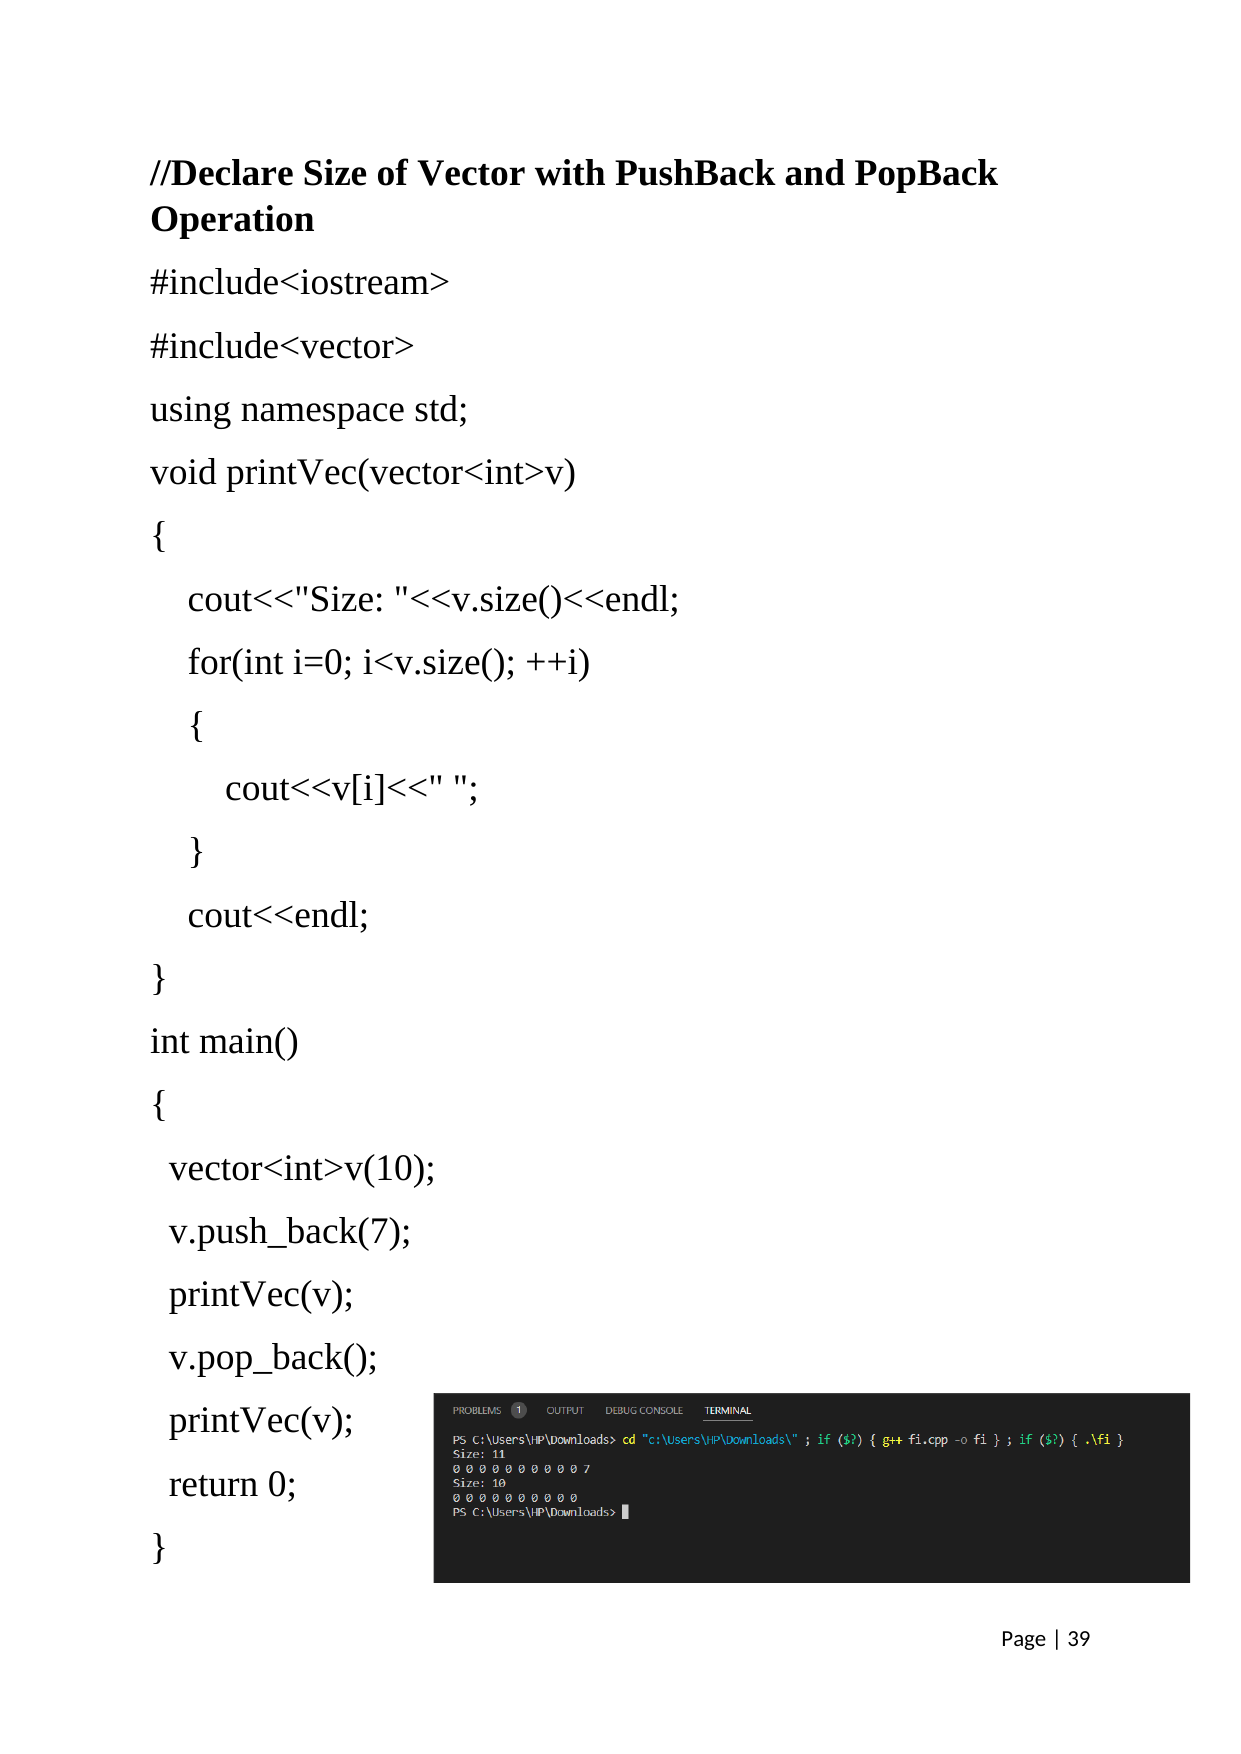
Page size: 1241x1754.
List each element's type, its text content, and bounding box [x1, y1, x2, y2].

picture [433, 1393, 1191, 1583]
text v.push_back(7); [150, 1208, 1090, 1251]
text int main() [150, 1018, 1090, 1062]
text printVec(v); [150, 1398, 433, 1441]
text } [150, 1524, 433, 1567]
text { [150, 513, 1090, 556]
text v.pop_back(); [150, 1335, 1090, 1378]
text //Declare Size of Vector with PushBack and PopBack Operation [150, 150, 1090, 240]
text cout<<endl; [150, 892, 1090, 935]
text #include<vector> [150, 323, 1090, 366]
text { [150, 1082, 1090, 1125]
text void printVec(vector<int>v) [150, 449, 1090, 493]
text return 0; [150, 1461, 433, 1504]
text printVec(v); [150, 1271, 1090, 1314]
text #include<iostream> [150, 260, 1090, 303]
text { [150, 702, 1090, 746]
text vector<int>v(10); [150, 1145, 1090, 1188]
text } [150, 955, 1090, 998]
text } [150, 829, 1090, 872]
text using namespace std; [150, 386, 1090, 429]
text cout<<"Size: "<<v.size()<<endl; [150, 576, 1090, 619]
text cout<<v[i]<<" "; [150, 766, 1090, 809]
text for(int i=0; i<v.size(); ++i) [150, 639, 1090, 682]
